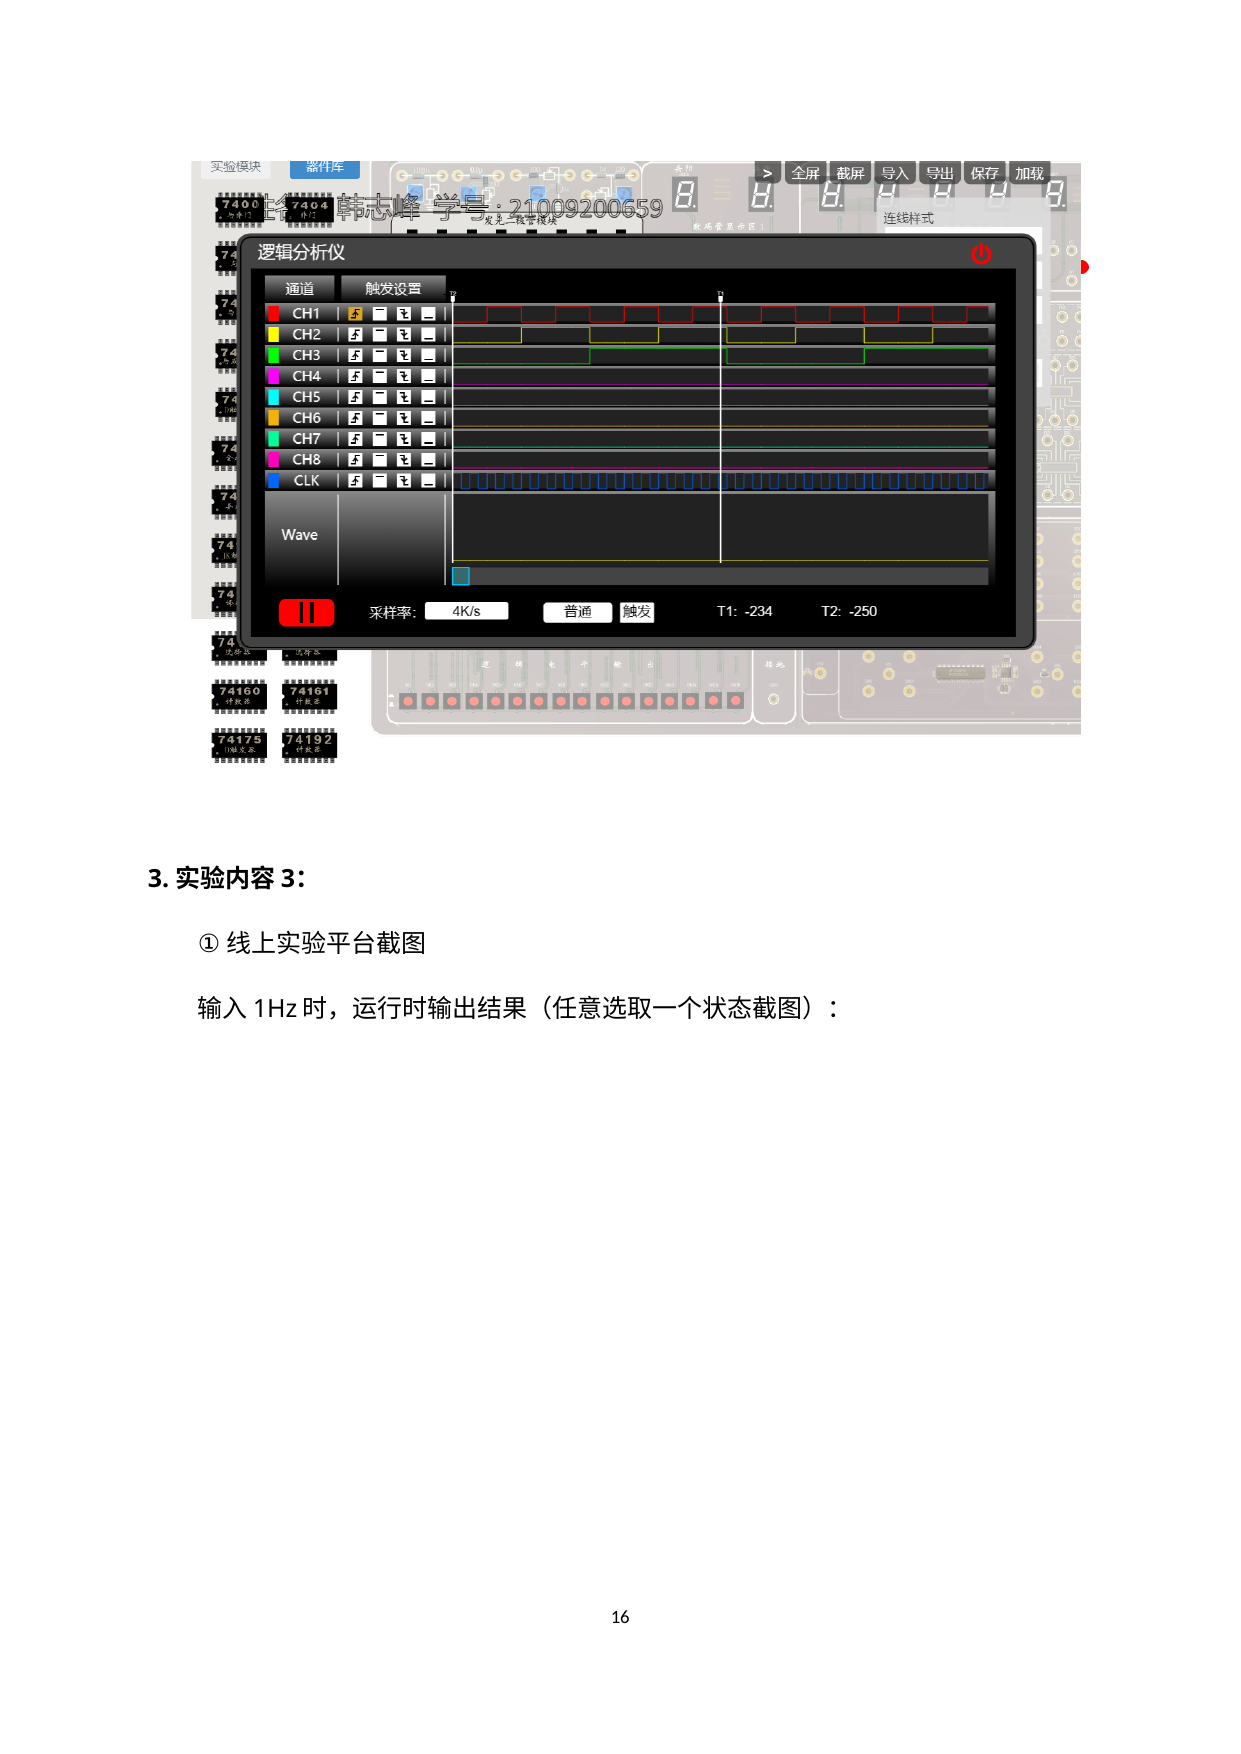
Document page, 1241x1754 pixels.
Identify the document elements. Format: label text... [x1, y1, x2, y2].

picture [191, 161, 1137, 773]
list 输入1Hz时，运行时输出结果（任意选取一个状态截图）： [148, 974, 1092, 1039]
list 3. 实验内容3： [148, 844, 1092, 909]
list ① 线上实验平台截图 [148, 909, 1092, 974]
